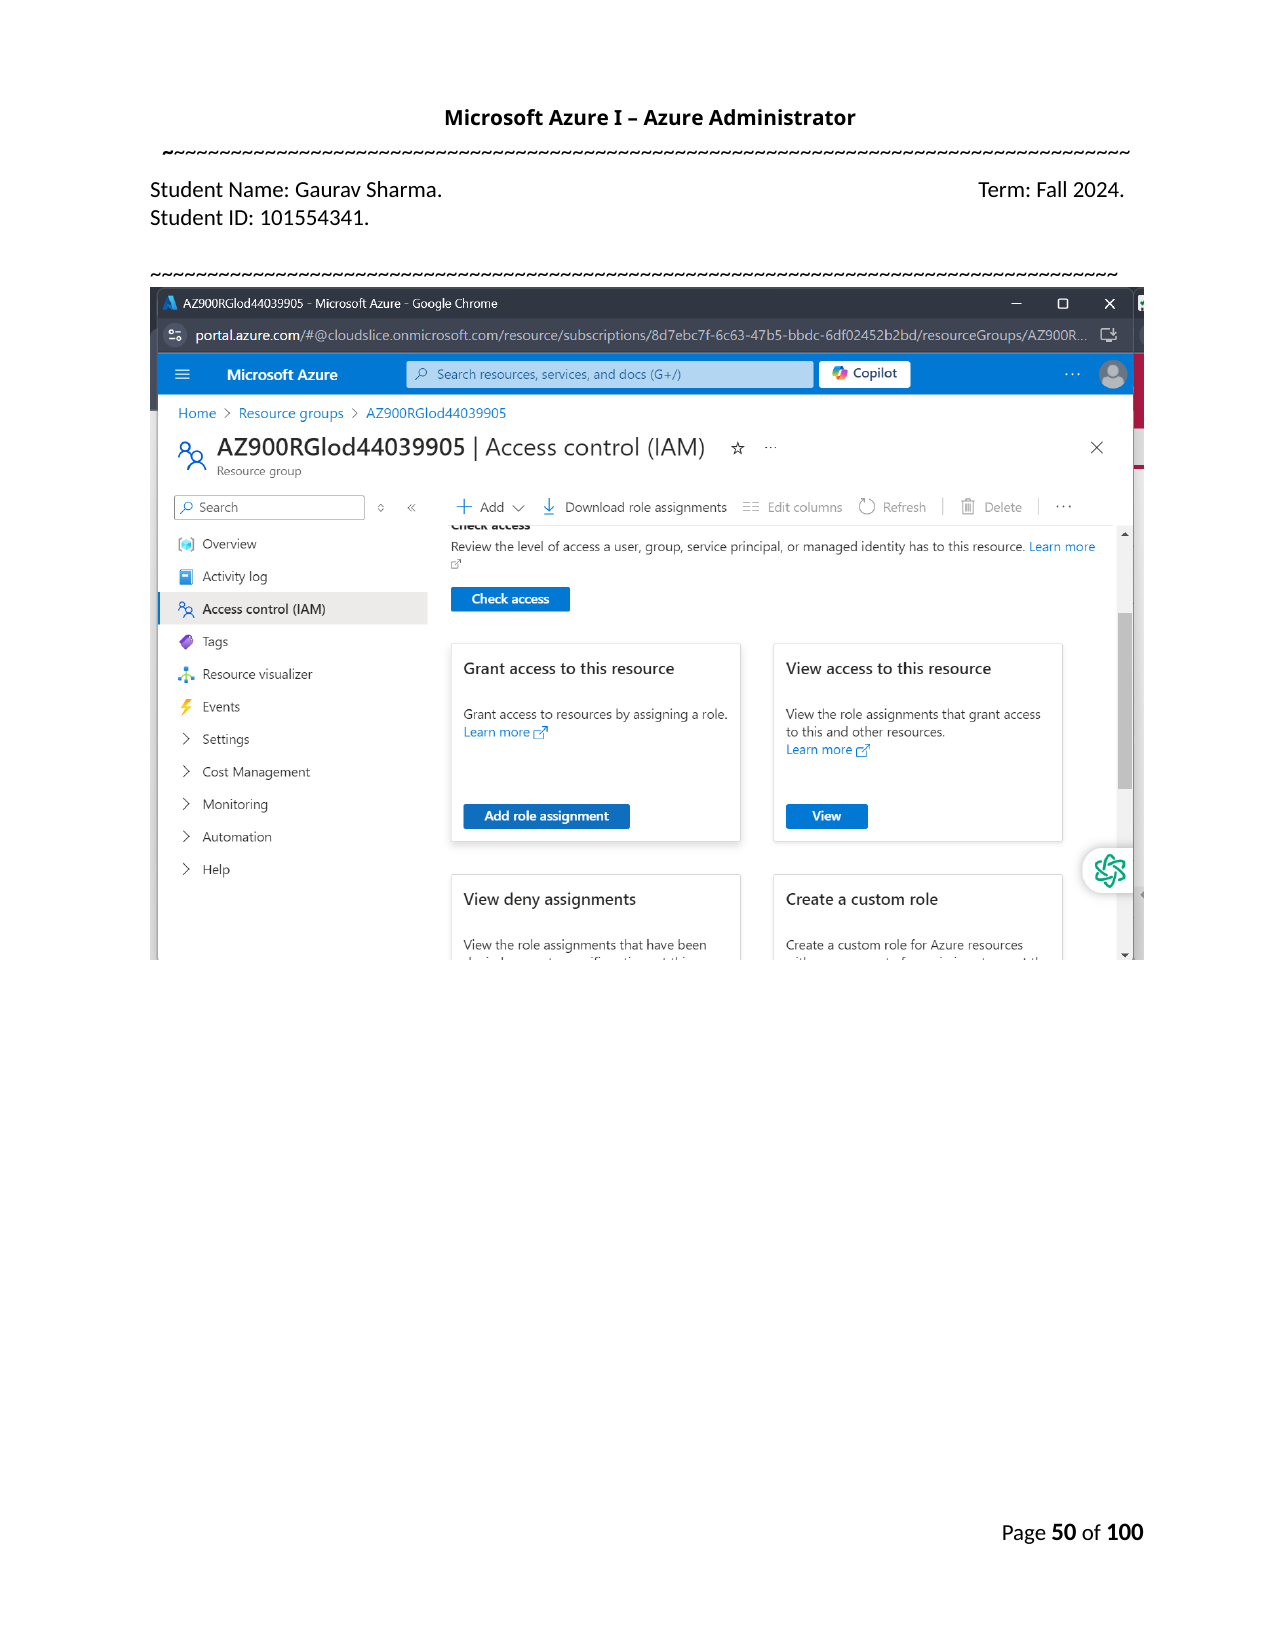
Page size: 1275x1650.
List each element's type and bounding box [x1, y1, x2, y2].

picture [150, 287, 1144, 960]
